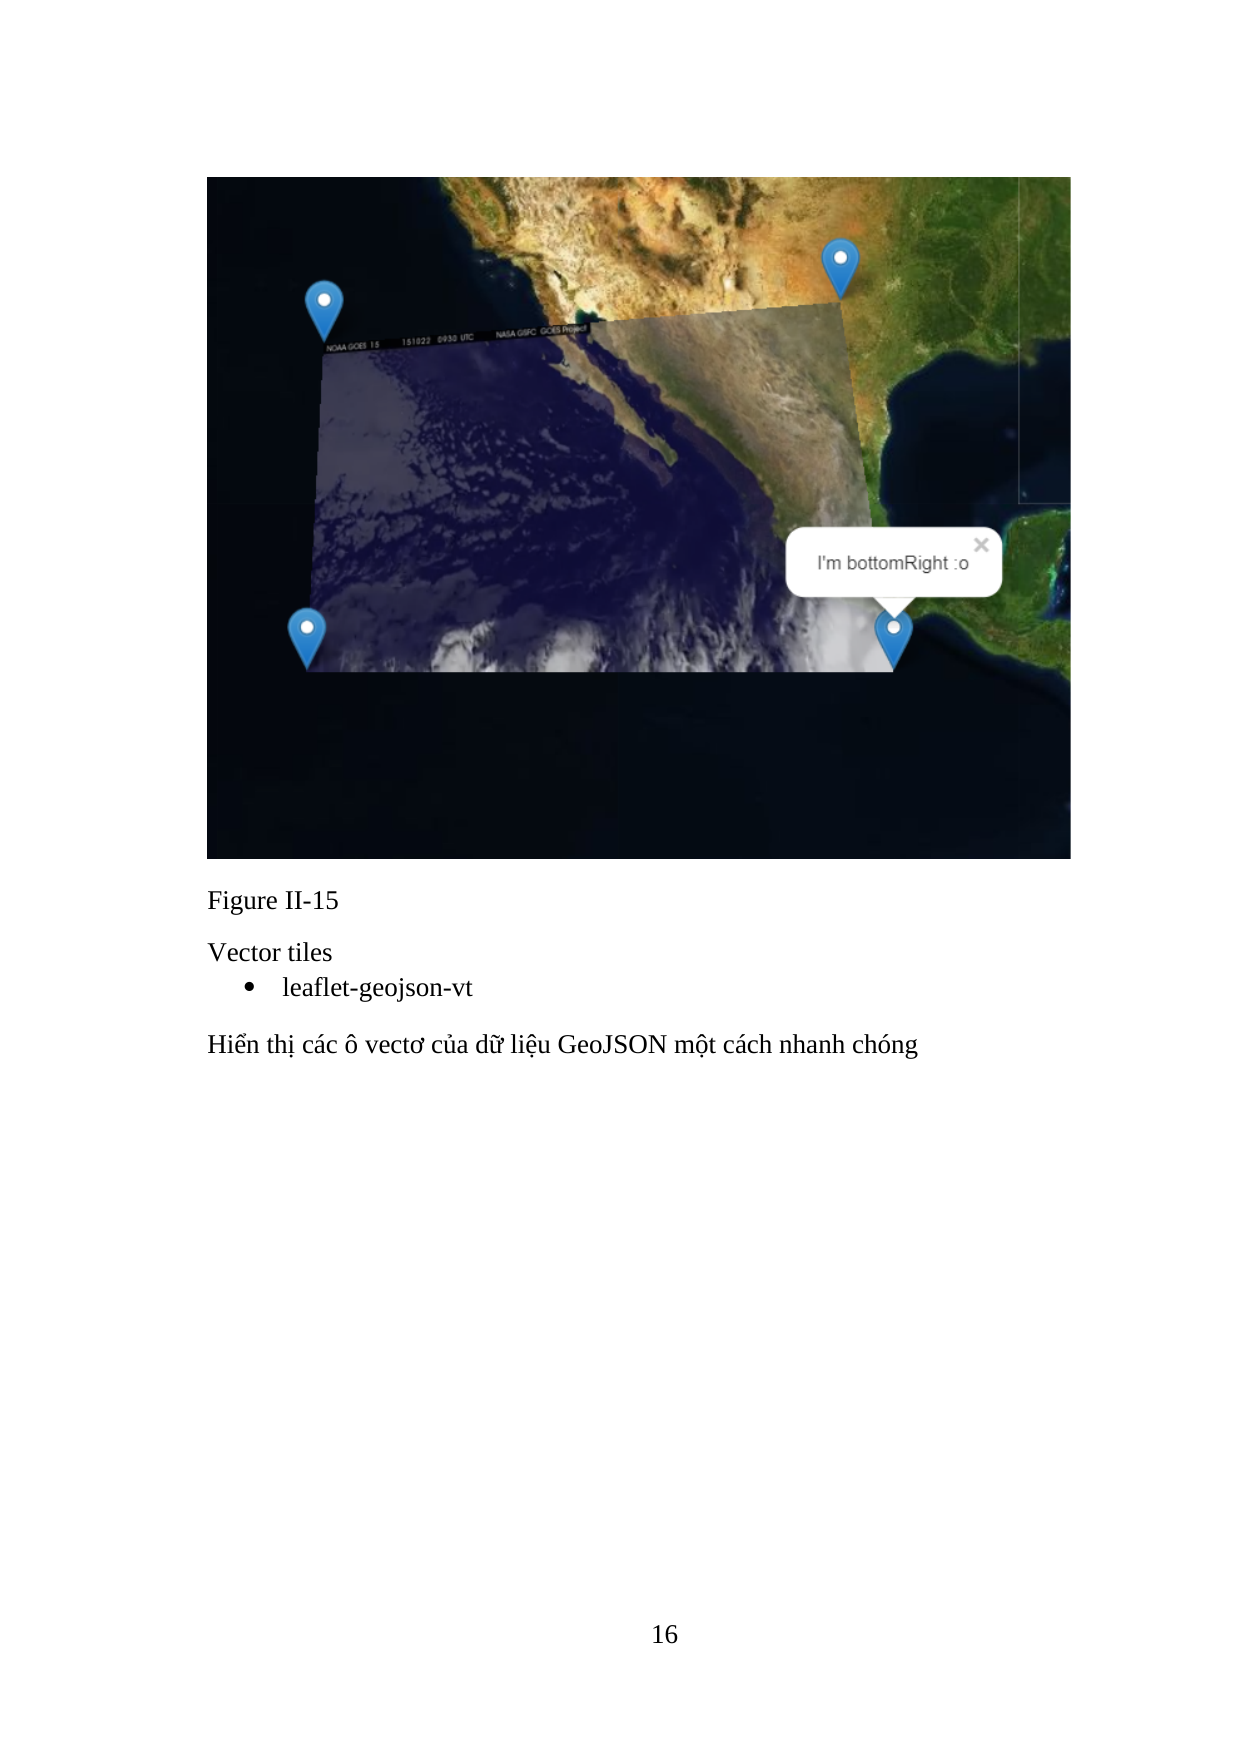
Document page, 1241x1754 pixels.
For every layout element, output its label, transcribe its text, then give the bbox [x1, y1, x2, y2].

picture [207, 177, 1071, 859]
list leaflet-geojson-vt [244, 971, 1122, 1003]
text Figure II-15 [207, 884, 1122, 915]
text Hiển thị các ô vectơ của dữ liệu GeoJSON một cách nhanh chóng [207, 1028, 1122, 1059]
subtitle Vector tiles [207, 936, 1122, 967]
